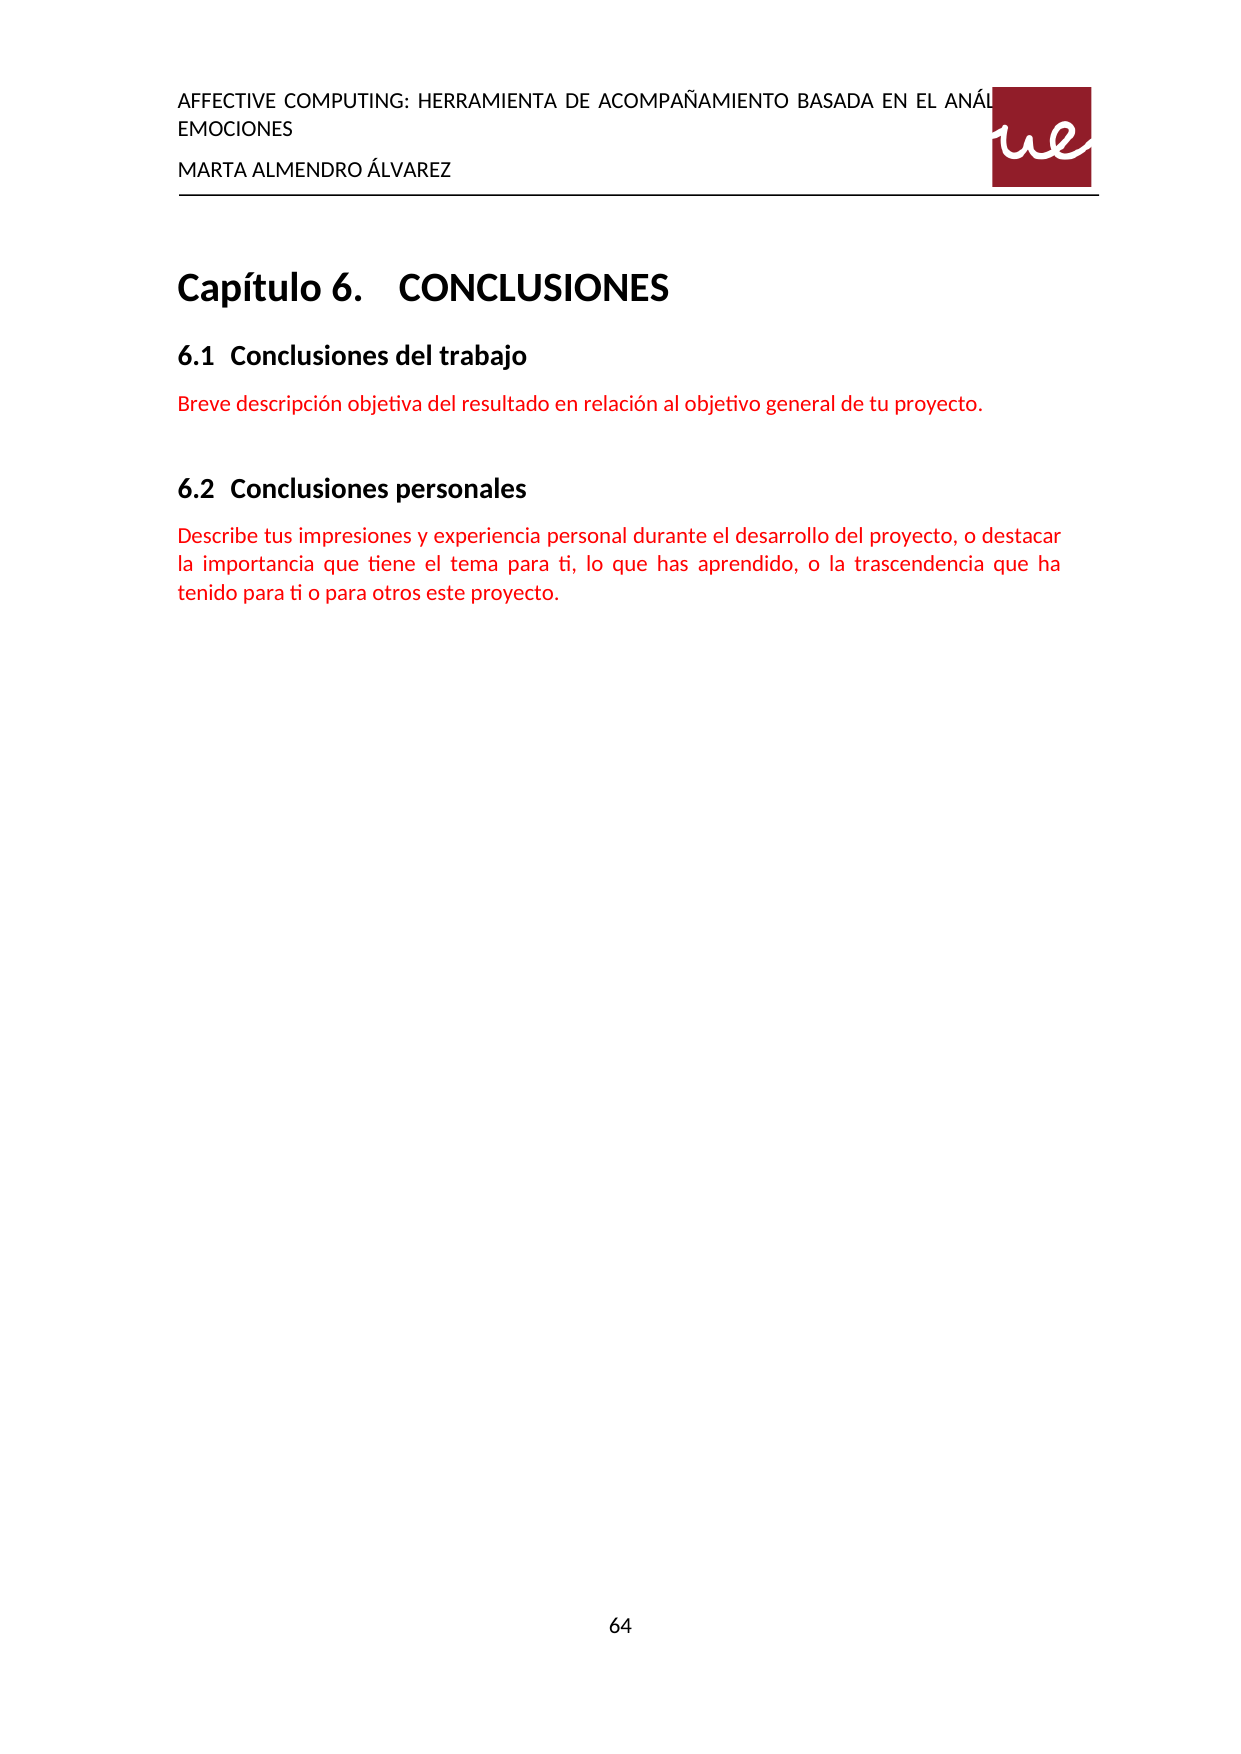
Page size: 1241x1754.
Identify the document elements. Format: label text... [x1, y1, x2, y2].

subtitle CONCLUSIONES [177, 261, 1063, 312]
picture [992, 87, 1092, 187]
subtitle Conclusiones personales [177, 470, 1063, 506]
text Breve descripción objetiva del resultado en relación al objetivo general de tu proyecto. [177, 389, 1063, 417]
subtitle Conclusiones del trabajo [177, 337, 1063, 373]
text Describe tus impresiones y experiencia personal durante el desarrollo del proyecto, o destacar la importancia que tiene el tema para ti, lo que has aprendido, o la trascendencia que ha tenido para ti o para otros este proyecto. [177, 522, 1063, 606]
